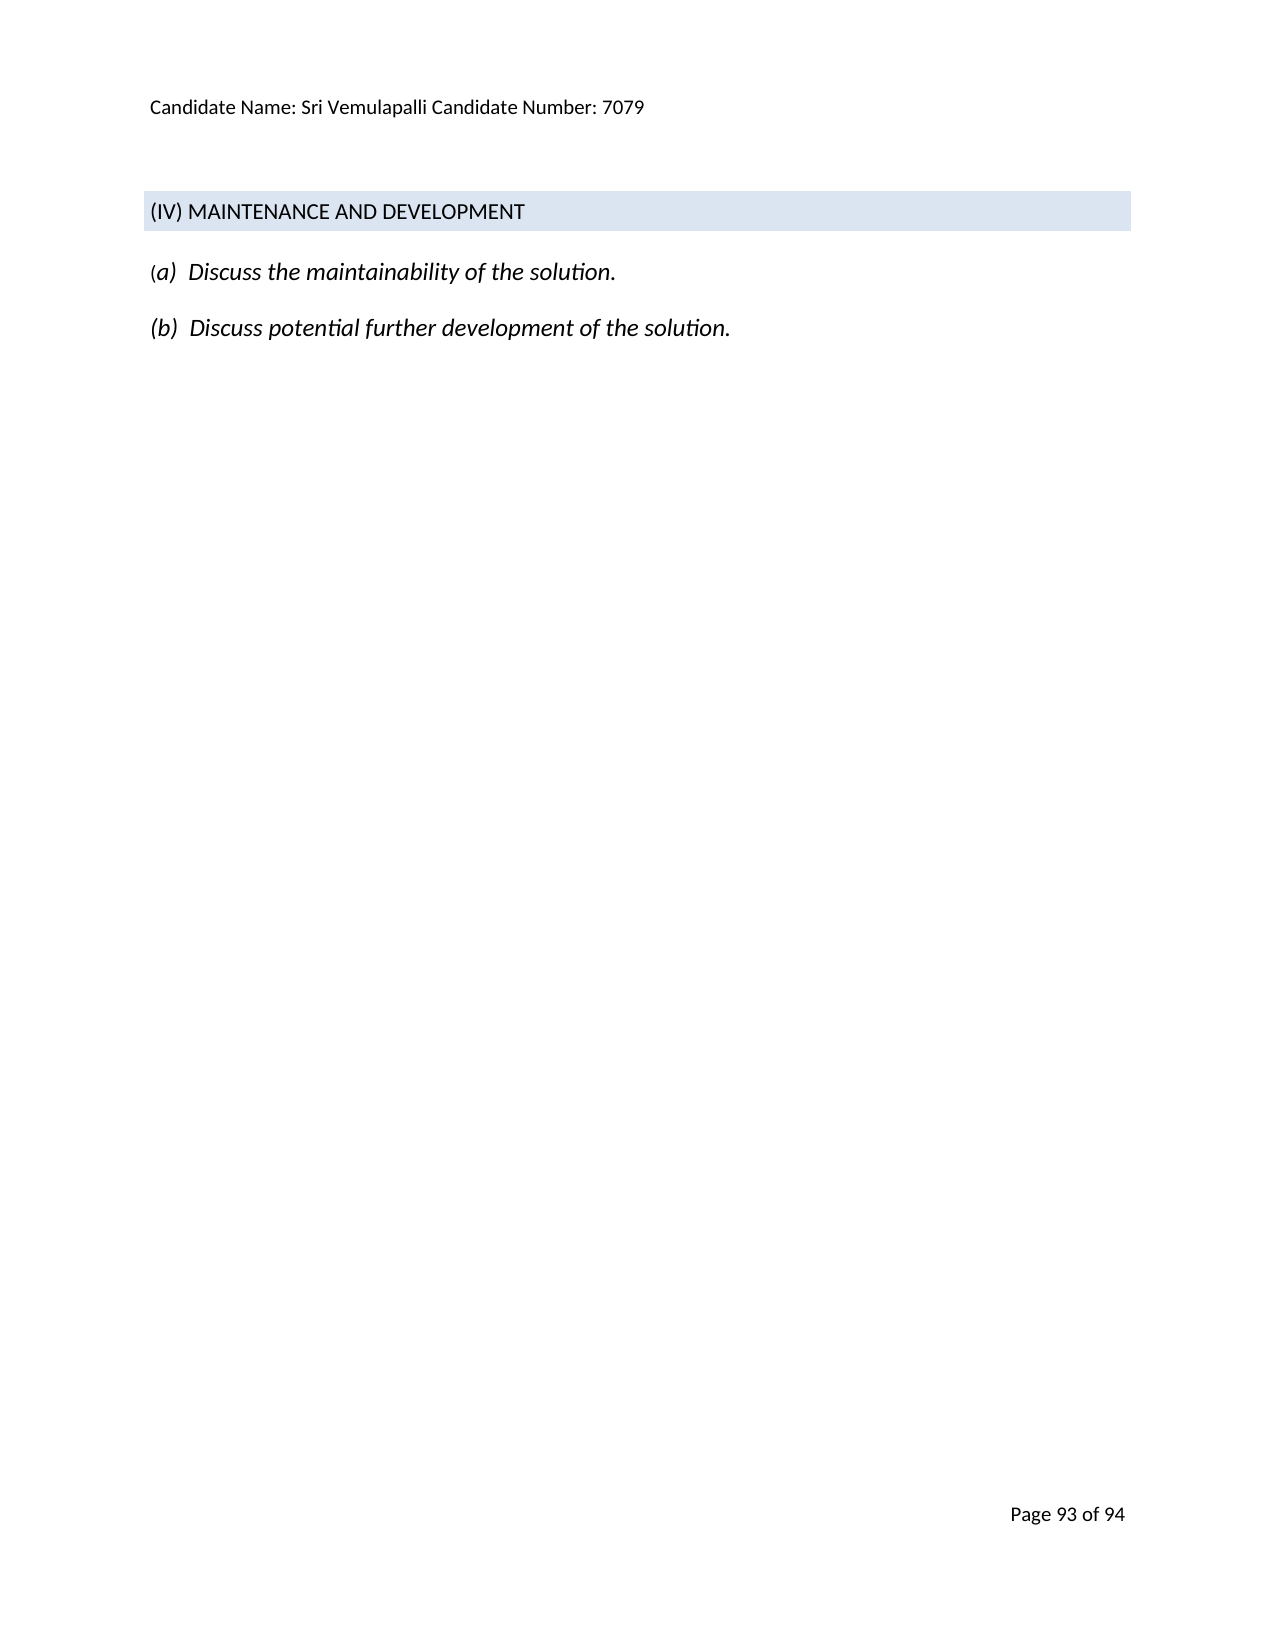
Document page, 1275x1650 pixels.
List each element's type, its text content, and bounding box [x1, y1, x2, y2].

subtitle (IV) MAINTENANCE AND DEVELOPMENT [150, 197, 1125, 225]
text (b) Discuss potential further development of the solution. [150, 312, 1125, 343]
text (a) Discuss the maintainability of the solution. [150, 256, 1125, 287]
